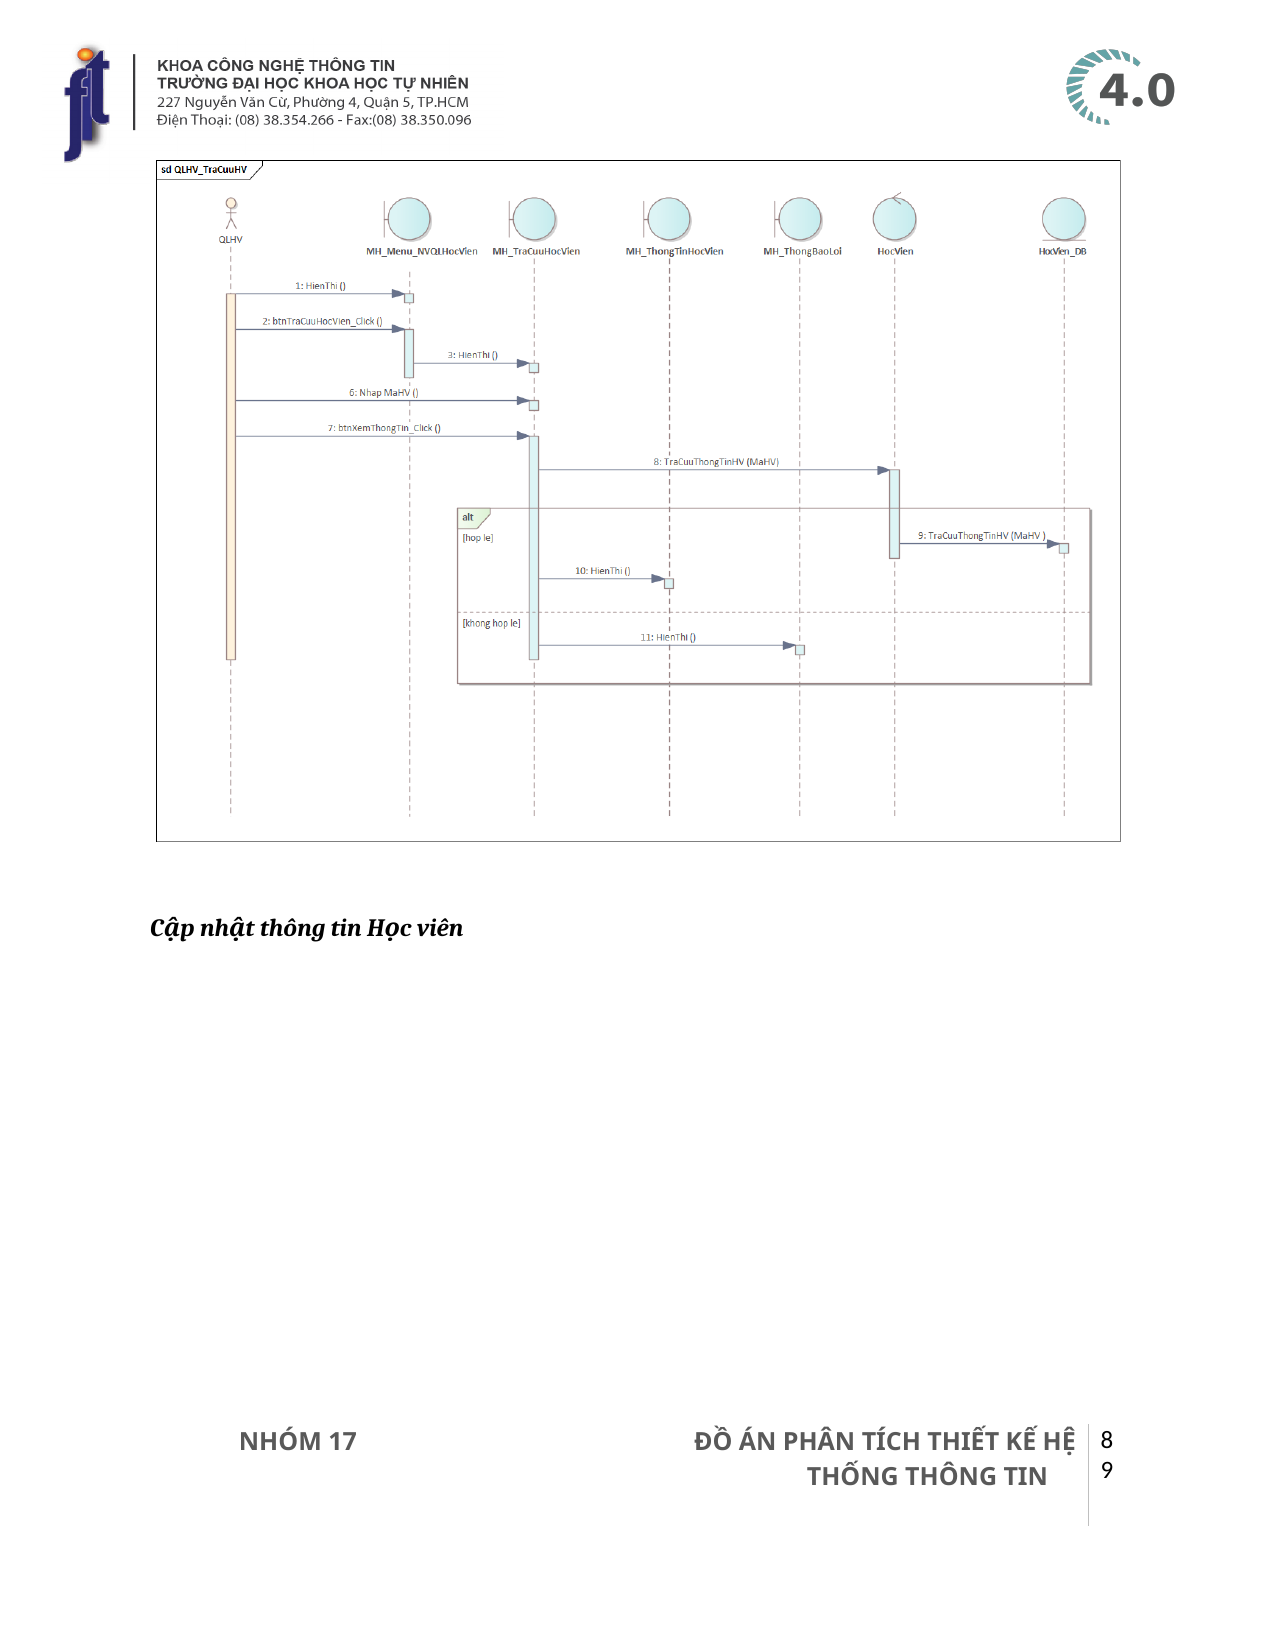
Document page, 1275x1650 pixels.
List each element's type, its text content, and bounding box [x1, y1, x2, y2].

picture [41, 38, 1125, 847]
subtitle Cập nhật thông tin Học viên [150, 914, 1125, 942]
picture [1059, 42, 1182, 128]
